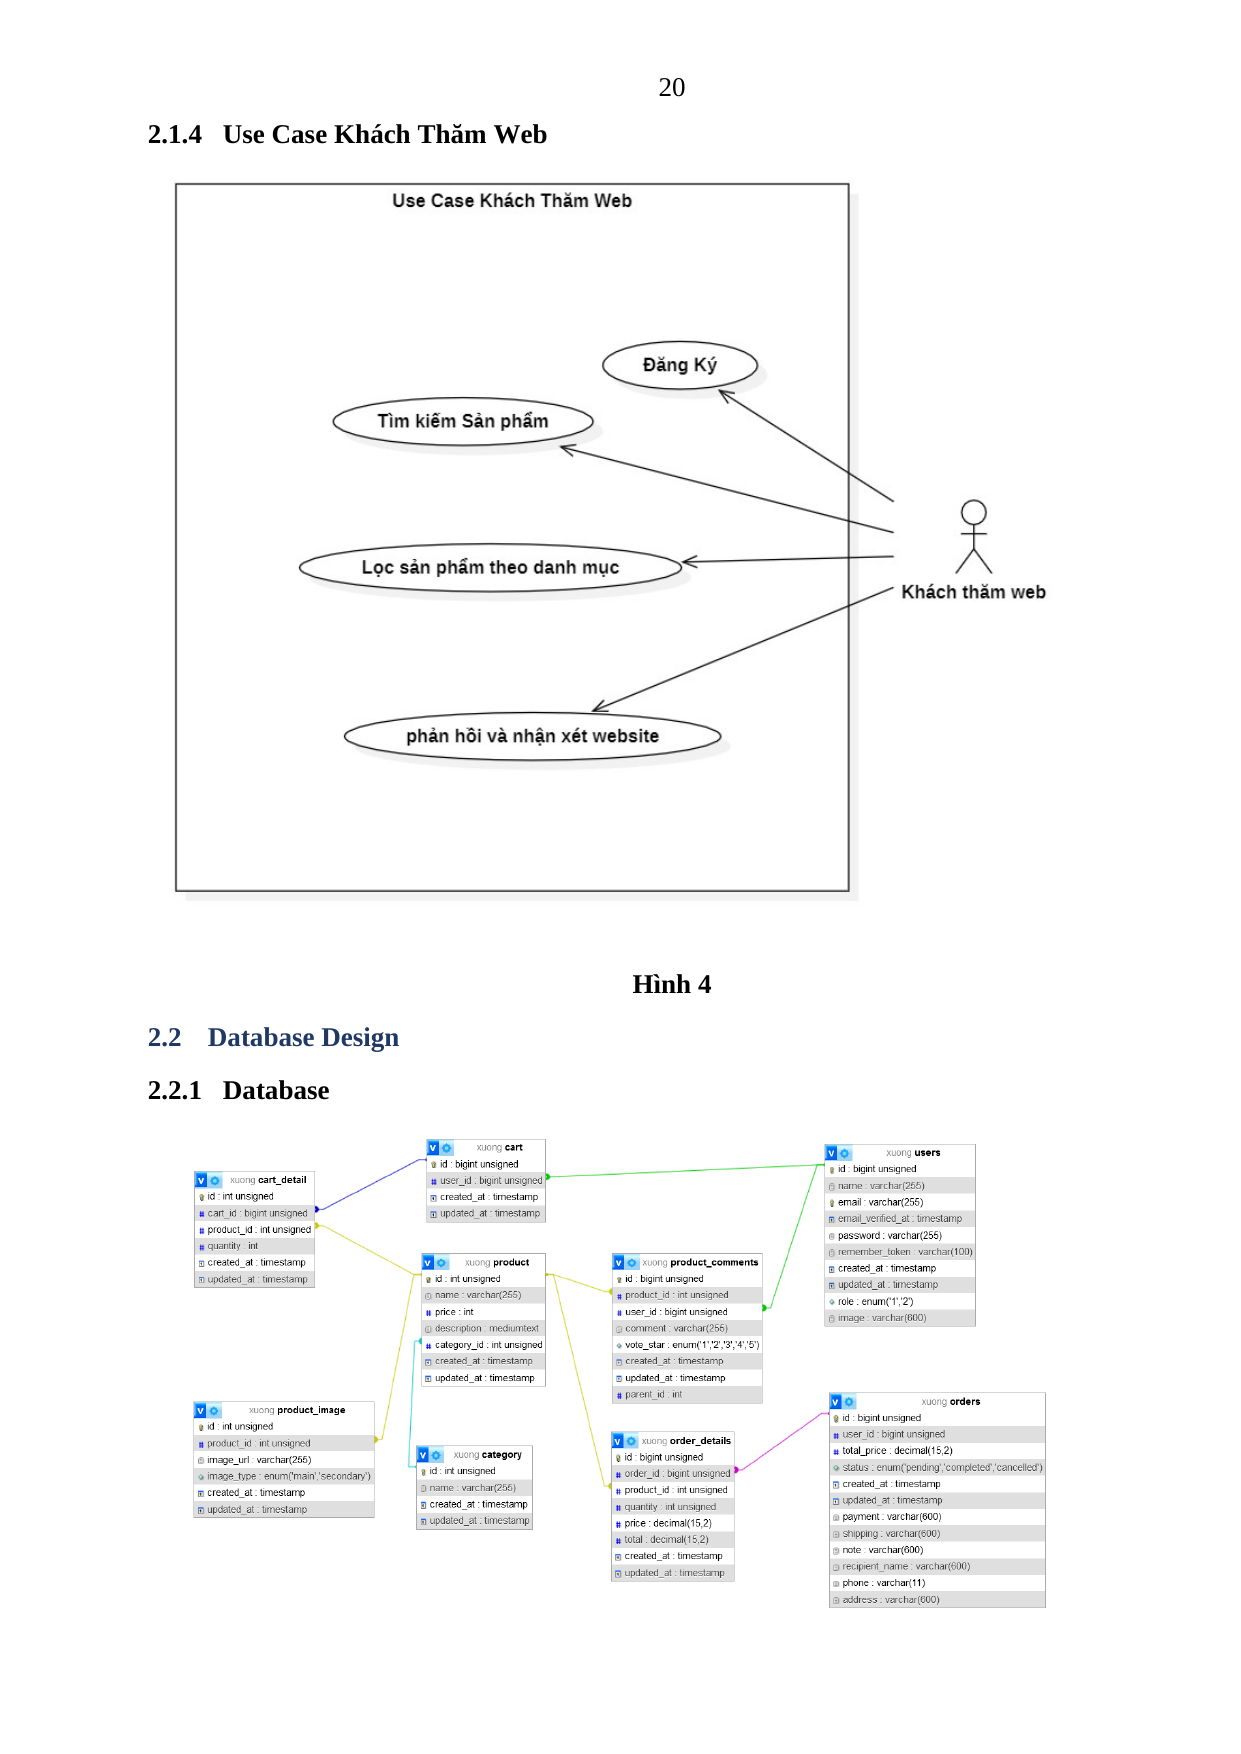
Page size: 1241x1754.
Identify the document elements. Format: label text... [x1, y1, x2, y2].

subtitle Database Design [148, 1021, 1122, 1052]
picture [147, 1127, 1093, 1632]
text Hình 4 [148, 968, 1122, 999]
subtitle Database [148, 1074, 1122, 1105]
picture [162, 171, 1108, 947]
subtitle Use Case Khách Thăm Web [148, 118, 1122, 149]
